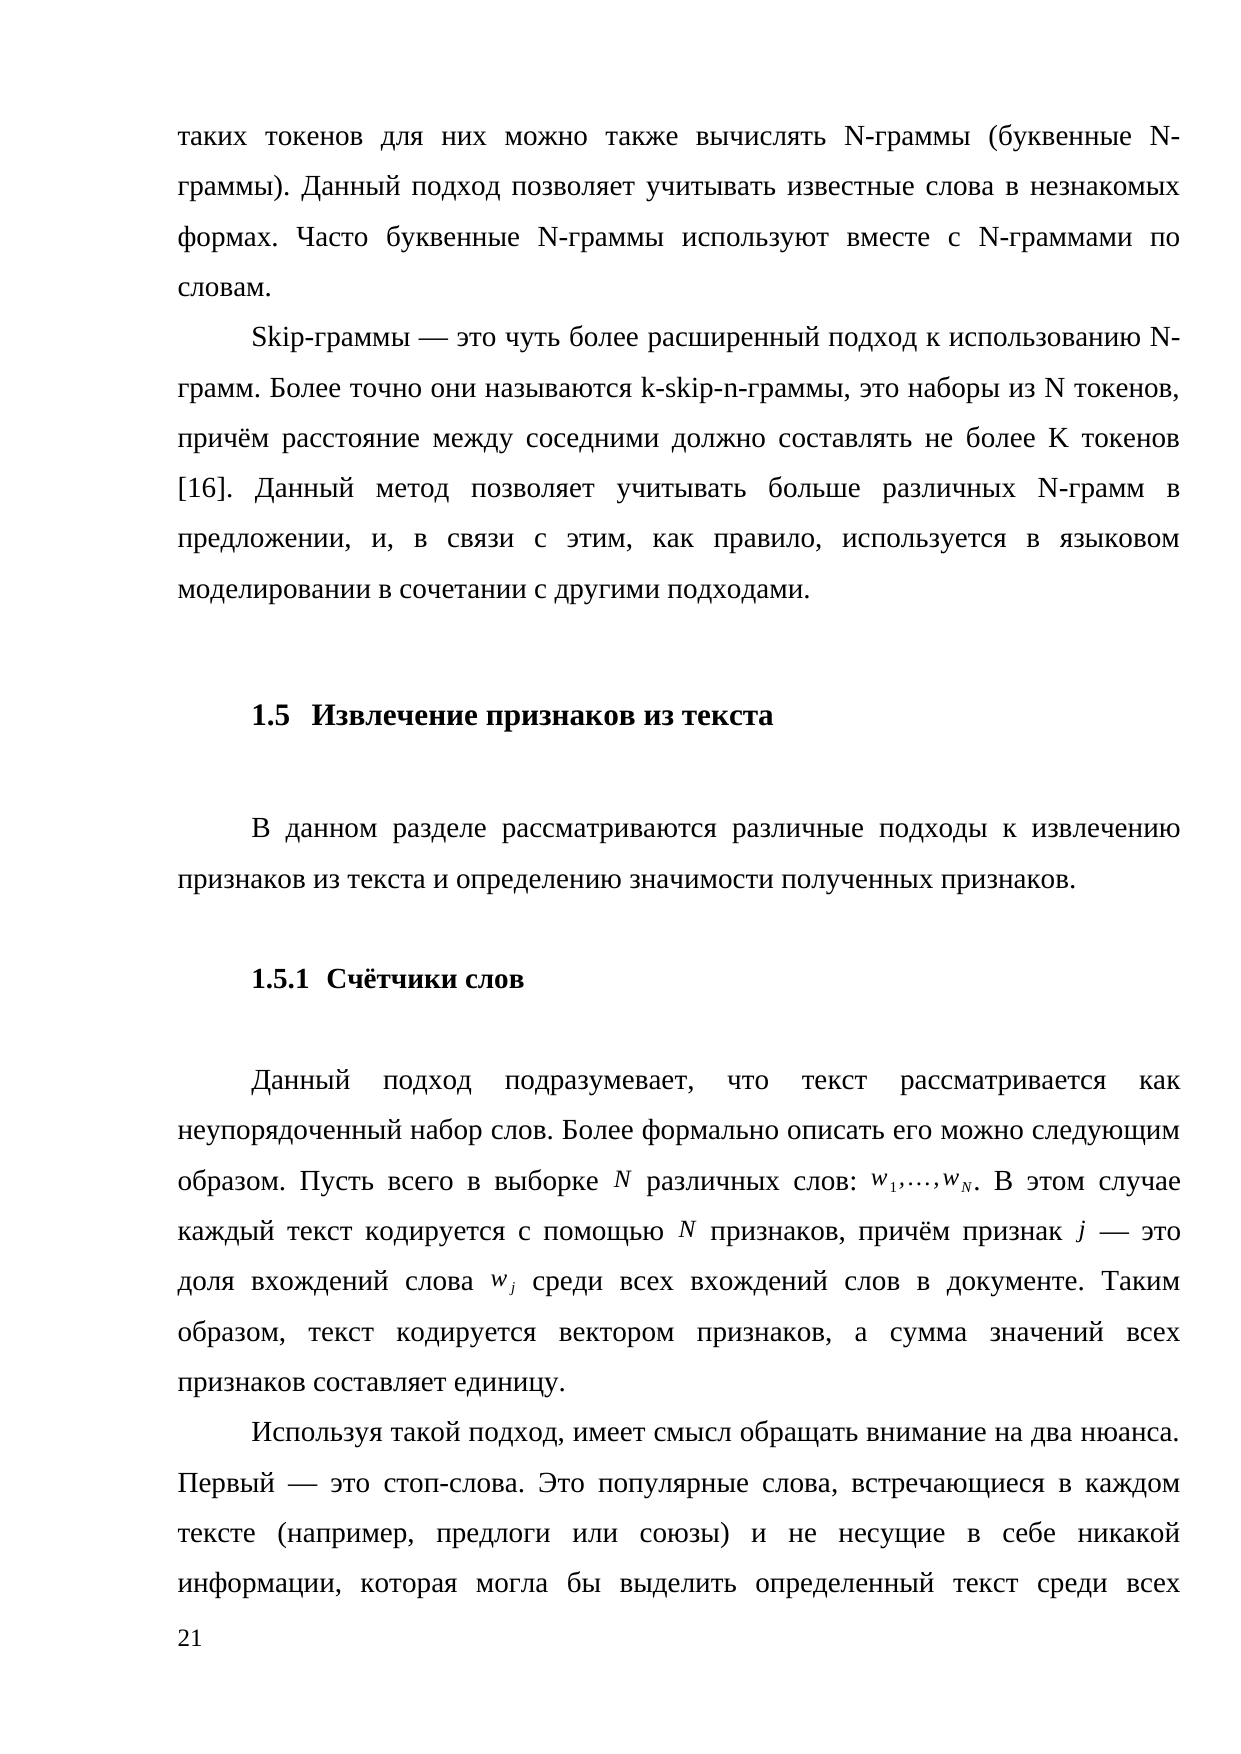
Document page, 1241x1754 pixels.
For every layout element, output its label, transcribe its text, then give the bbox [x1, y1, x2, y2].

subtitle Счётчики слов [251, 962, 1181, 995]
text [177, 1414, 1181, 1599]
text Данный подход подразумевает, что текст рассматривается как неупорядоченный набор слов. Более формально описать его можно следующим образом. Пусть всего в выборке различных слов: . В этом случае каждый текст кодируется с помощью признаков, причём признак — это доля вхождений слова среди всех вхождений слов в документе. Таким образом, текст кодируется вектором признаков, а сумма значений всех признаков составляет единицу. [177, 1062, 1181, 1398]
subtitle Извлечение признаков из текста [251, 697, 1181, 732]
text В данном разделе рассматриваются различные подходы к извлечению признаков из текста и определению значимости полученных признаков. [177, 811, 1181, 894]
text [177, 118, 1181, 303]
text Skip-граммы — это чуть более расширенный подход к использованию N-грамм. Более точно они называются k-skip-n-граммы, это наборы из N токенов, причём расстояние между соседними должно составлять не более K токенов [16]. Данный метод позволяет учитывать больше различных N-грамм в предложении, и, в связи с этим, как правило, используется в языковом моделировании в сочетании с другими подходами. [177, 319, 1181, 604]
